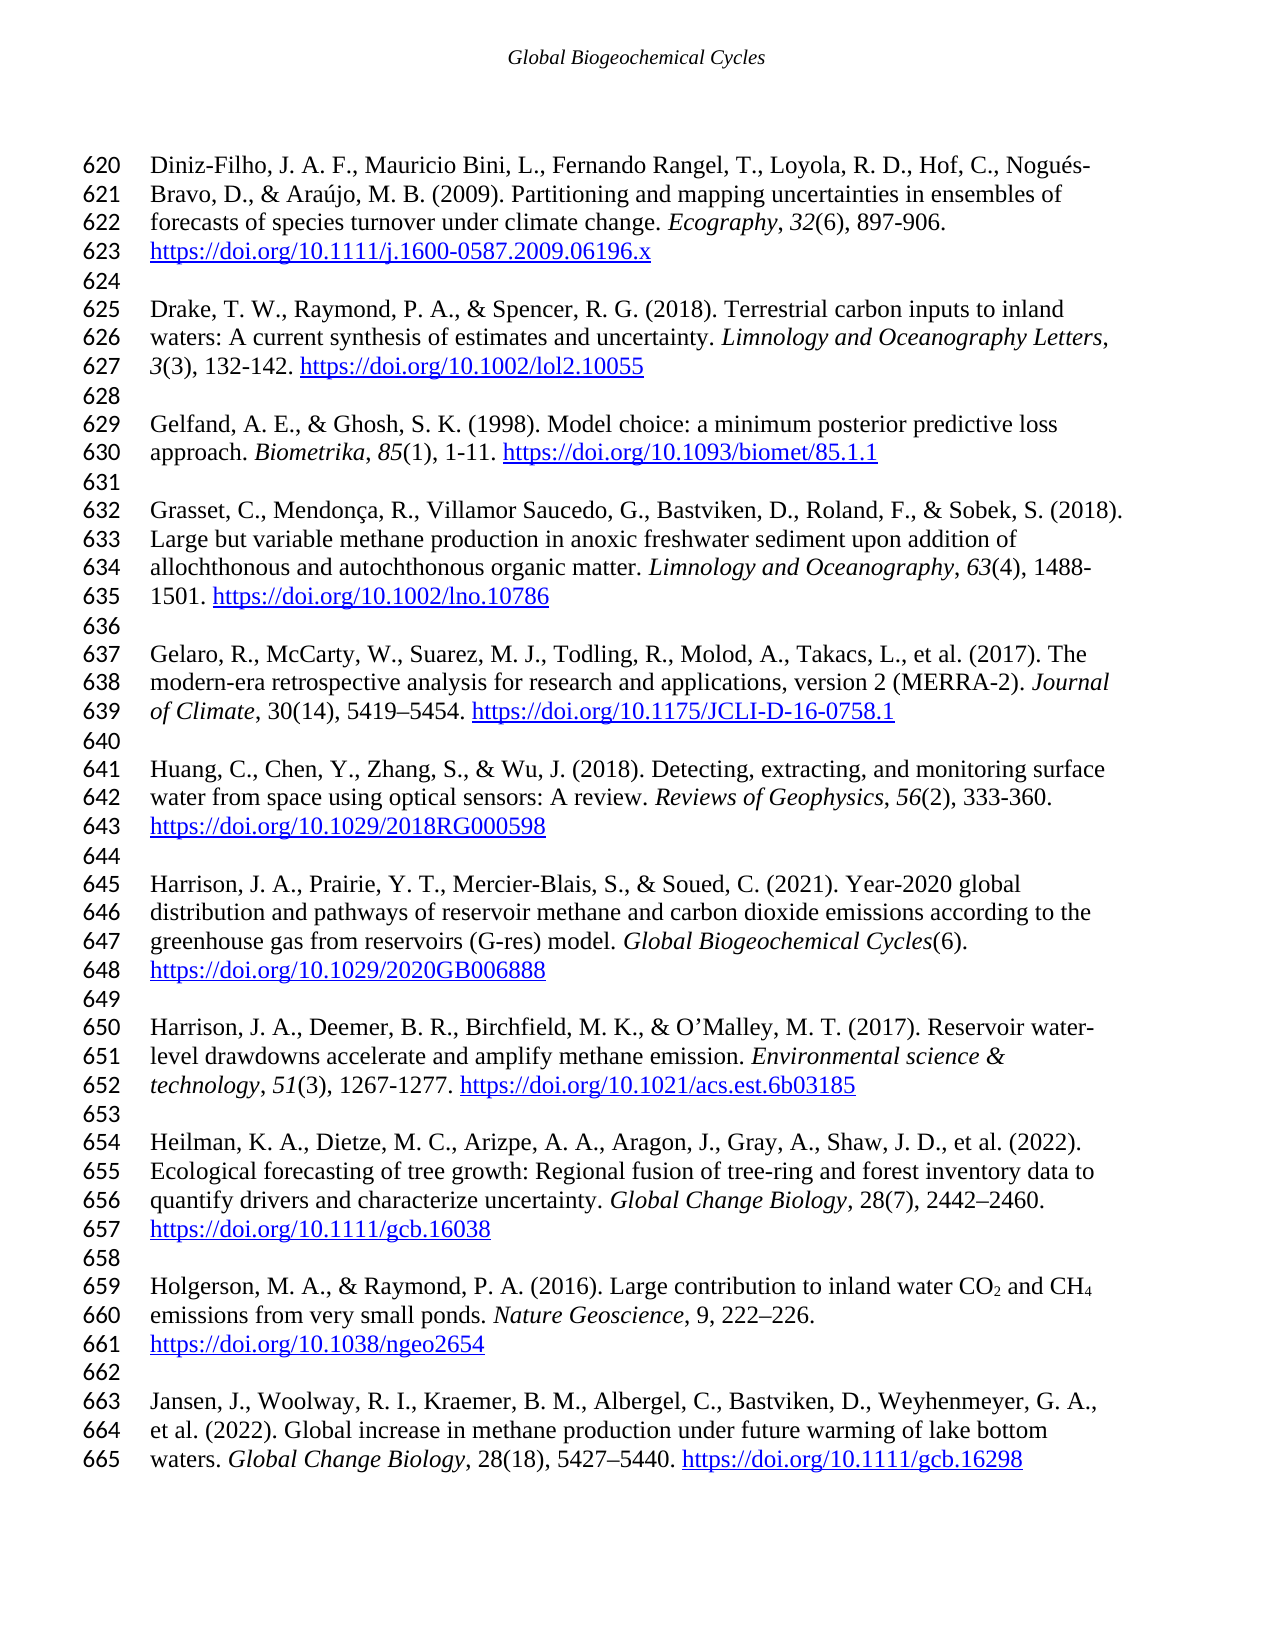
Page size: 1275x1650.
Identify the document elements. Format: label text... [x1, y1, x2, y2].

text Holgerson, M. A., & Raymond, P. A. (2016). Large contribution to inland water CO2 and CH4 emissions from very small ponds. Nature Geoscience, 9, 222–226. https://doi.org/10.1038/ngeo2654 [150, 1271, 1125, 1357]
text Gelaro, R., McCarty, W., Suarez, M. J., Todling, R., Molod, A., Takacs, L., et al. (2017). The modern-era retrospective analysis for research and applications, version 2 (MERRA-2). Journal of Climate, 30(14), 5419–5454. https://doi.org/10.1175/JCLI-D-16-0758.1 [150, 639, 1125, 725]
text Gelfand, A. E., & Ghosh, S. K. (1998). Model choice: a minimum posterior predictive loss approach. Biometrika, 85(1), 1-11. https://doi.org/10.1093/biomet/85.1.1 [150, 409, 1125, 466]
text Grasset, C., Mendonça, R., Villamor Saucedo, G., Bastviken, D., Roland, F., & Sobek, S. (2018). Large but variable methane production in anoxic freshwater sediment upon addition of allochthonous and autochthonous organic matter. Limnology and Oceanography, 63(4), 1488-1501. https://doi.org/10.1002/lno.10786 [150, 495, 1125, 610]
text Huang, C., Chen, Y., Zhang, S., & Wu, J. (2018). Detecting, extracting, and monitoring surface water from space using optical sensors: A review. Reviews of Geophysics, 56(2), 333-360. https://doi.org/10.1029/2018RG000598 [150, 754, 1125, 840]
text Drake, T. W., Raymond, P. A., & Spencer, R. G. (2018). Terrestrial carbon inputs to inland waters: A current synthesis of estimates and uncertainty. Limnology and Oceanography Letters, 3(3), 132-142. https://doi.org/10.1002/lol2.10055 [150, 294, 1125, 380]
text Diniz‐Filho, J. A. F., Mauricio Bini, L., Fernando Rangel, T., Loyola, R. D., Hof, C., Nogués‐Bravo, D., & Araújo, M. B. (2009). Partitioning and mapping uncertainties in ensembles of forecasts of species turnover under climate change. Ecography, 32(6), 897-906. https://doi.org/10.1111/j.1600-0587.2009.06196.x [150, 150, 1125, 265]
text Heilman, K. A., Dietze, M. C., Arizpe, A. A., Aragon, J., Gray, A., Shaw, J. D., et al. (2022). Ecological forecasting of tree growth: Regional fusion of tree-ring and forest inventory data to quantify drivers and characterize uncertainty. Global Change Biology, 28(7), 2442–2460. https://doi.org/10.1111/gcb.16038 [150, 1127, 1125, 1242]
text Harrison, J. A., Prairie, Y. T., Mercier-Blais, S., & Soued, C. (2021). Year-2020 global distribution and pathways of reservoir methane and carbon dioxide emissions according to the greenhouse gas from reservoirs (G-res) model. Global Biogeochemical Cycles(6). https://doi.org/10.1029/2020GB006888 [150, 869, 1125, 984]
text Harrison, J. A., Deemer, B. R., Birchfield, M. K., & O’Malley, M. T. (2017). Reservoir water-level drawdowns accelerate and amplify methane emission. Environmental science & technology, 51(3), 1267-1277. https://doi.org/10.1021/acs.est.6b03185 [150, 1012, 1125, 1099]
text Jansen, J., Woolway, R. I., Kraemer, B. M., Albergel, C., Bastviken, D., Weyhenmeyer, G. A., et al. (2022). Global increase in methane production under future warming of lake bottom waters. Global Change Biology, 28(18), 5427–5440. https://doi.org/10.1111/gcb.16298 [150, 1386, 1125, 1472]
